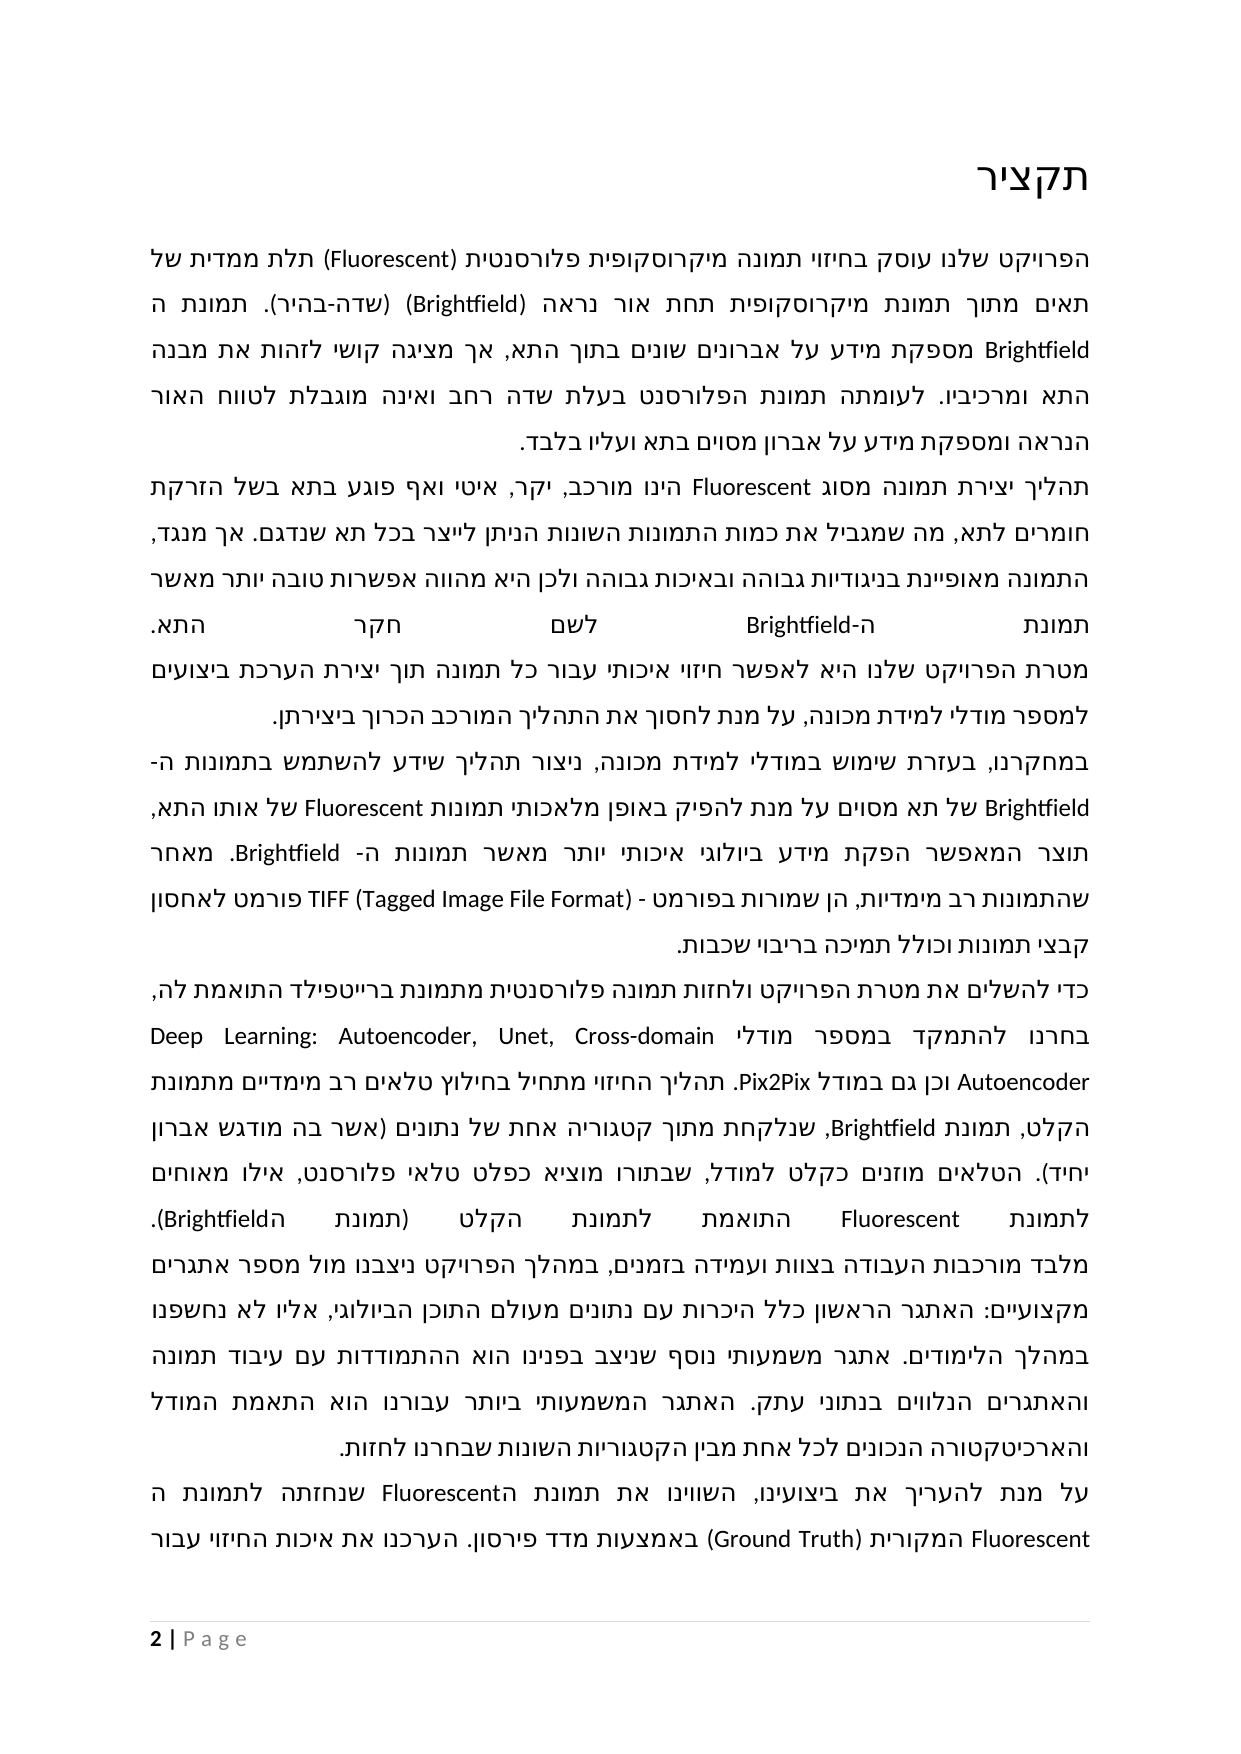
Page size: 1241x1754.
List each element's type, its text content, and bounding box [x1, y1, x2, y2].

text כדי להשלים את מטרת הפרויקט ולחזות תמונה פלורסנטית מתמונת ברייטפילד התואמת לה, בחרנו להתמקד במספר מודלי Deep Learning: Autoencoder, Unet, Cross-domain Autoencoder וכן גם במודל Pix2Pix. תהליך החיזוי מתחיל בחילוץ טלאים רב מימדיים מתמונת הקלט, תמונת Brightfield, שנלקחת מתוך קטגוריה אחת של נתונים (אשר בה מודגש אברון יחיד). הטלאים מוזנים כקלט למודל, שבתורו מוציא כפלט טלאי פלורסנט, אילו מאוחים לתמונת Fluorescent התואמת לתמונת הקלט (תמונת הBrightfield). מלבד מורכבות העבודה בצוות ועמידה בזמנים, במהלך הפרויקט ניצבנו מול מספר אתגרים מקצועיים: האתגר הראשון כלל היכרות עם נתונים מעולם התוכן הביולוגי, אליו לא נחשפנו במהלך הלימודים. אתגר משמעותי נוסף שניצב בפנינו הוא ההתמודדות עם עיבוד תמונה והאתגרים הנלווים בנתוני עתק. האתגר המשמעותי ביותר עבורנו הוא התאמת המודל והארכיטקטורה הנכונים לכל אחת מבין הקטגוריות השונות שבחרנו לחזות. [150, 974, 1090, 1462]
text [150, 1478, 1090, 1554]
text במחקרנו, בעזרת שימוש במודלי למידת מכונה, ניצור תהליך שידע להשתמש בתמונות ה- Brightfield של תא מסוים על מנת להפיק באופן מלאכותי תמונות Fluorescent של אותו התא, תוצר המאפשר הפקת מידע ביולוגי איכותי יותר מאשר תמונות ה- Brightfield. מאחר שהתמונות רב מימדיות, הן שמורות בפורמט - (TIFF (Tagged Image File Format פורמט לאחסון קבצי תמונות וכולל תמיכה בריבוי שכבות. [150, 746, 1090, 959]
text תקציר [150, 150, 1090, 201]
text הפרויקט שלנו עוסק בחיזוי תמונה מיקרוסקופית פלורסנטית (Fluorescent) תלת ממדית של תאים מתוך תמונת מיקרוסקופית תחת אור נראה (Brightfield) (שדה-בהיר). תמונת הBrightfield מספקת מידע על אברונים שונים בתוך התא, אך מציגה קושי לזהות את מבנה התא ומרכיביו. לעומתה תמונת הפלורסנט בעלת שדה רחב ואינה מוגבלת לטווח האור הנראה ומספקת מידע על אברון מסוים בתא ועליו בלבד. [150, 243, 1090, 456]
text תהליך יצירת תמונה מסוג Fluorescent הינו מורכב, יקר, איטי ואף פוגע בתא בשל הזרקת חומרים לתא, מה שמגביל את כמות התמונות השונות הניתן לייצר בכל תא שנדגם. אך מנגד, התמונה מאופיינת בניגודיות גבוהה ובאיכות גבוהה ולכן היא מהווה אפשרות טובה יותר מאשר תמונת ה-Brightfield לשם חקר התא. מטרת הפרויקט שלנו היא לאפשר חיזוי איכותי עבור כל תמונה תוך יצירת הערכת ביצועים למספר מודלי למידת מכונה, על מנת לחסוך את התהליך המורכב הכרוך ביצירתן. [150, 472, 1090, 731]
